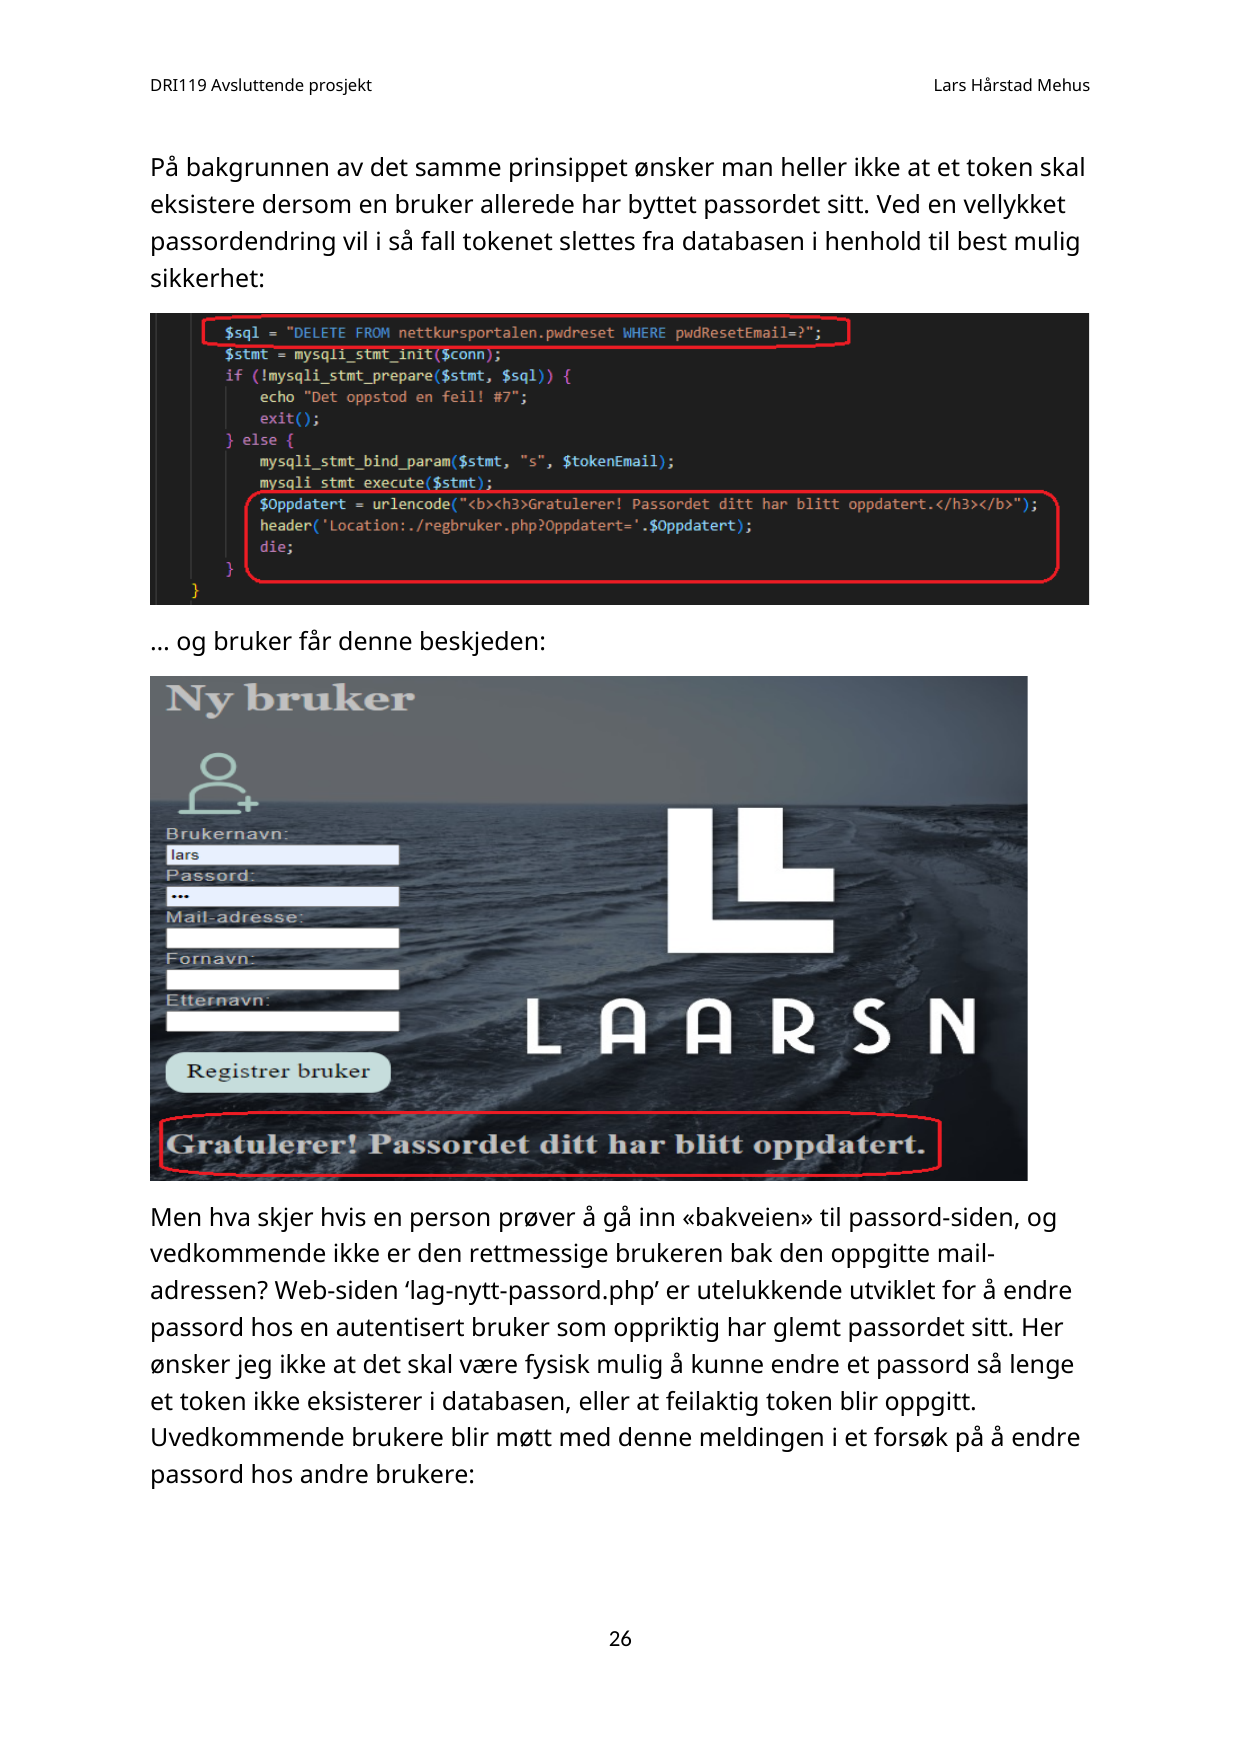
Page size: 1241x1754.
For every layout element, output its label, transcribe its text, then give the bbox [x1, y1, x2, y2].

text Men hva skjer hvis en person prøver å gå inn «bakveien» til passord-siden, og vedkommende ikke er den rettmessige brukeren bak den oppgitte mail-adressen? Web-siden ‘lag-nytt-passord.php’ er utelukkende utviklet for å endre passord hos en autentisert bruker som oppriktig har glemt passordet sitt. Her ønsker jeg ikke at det skal være fysisk mulig å kunne endre et passord så lenge et token ikke eksisterer i databasen, eller at feilaktig token blir oppgitt. Uvedkommende brukere blir møtt med denne meldingen i et forsøk på å endre passord hos andre brukere: [150, 1199, 1090, 1491]
text På bakgrunnen av det samme prinsippet ønsker man heller ikke at et token skal eksistere dersom en bruker allerede har byttet passordet sitt. Ved en vellykket passordendring vil i så fall tokenet slettes fra databasen i henhold til best mulig sikkerhet: [150, 150, 1090, 294]
picture [150, 676, 1028, 1181]
picture [150, 313, 1090, 605]
text … og bruker får denne beskjeden: [150, 623, 1090, 657]
